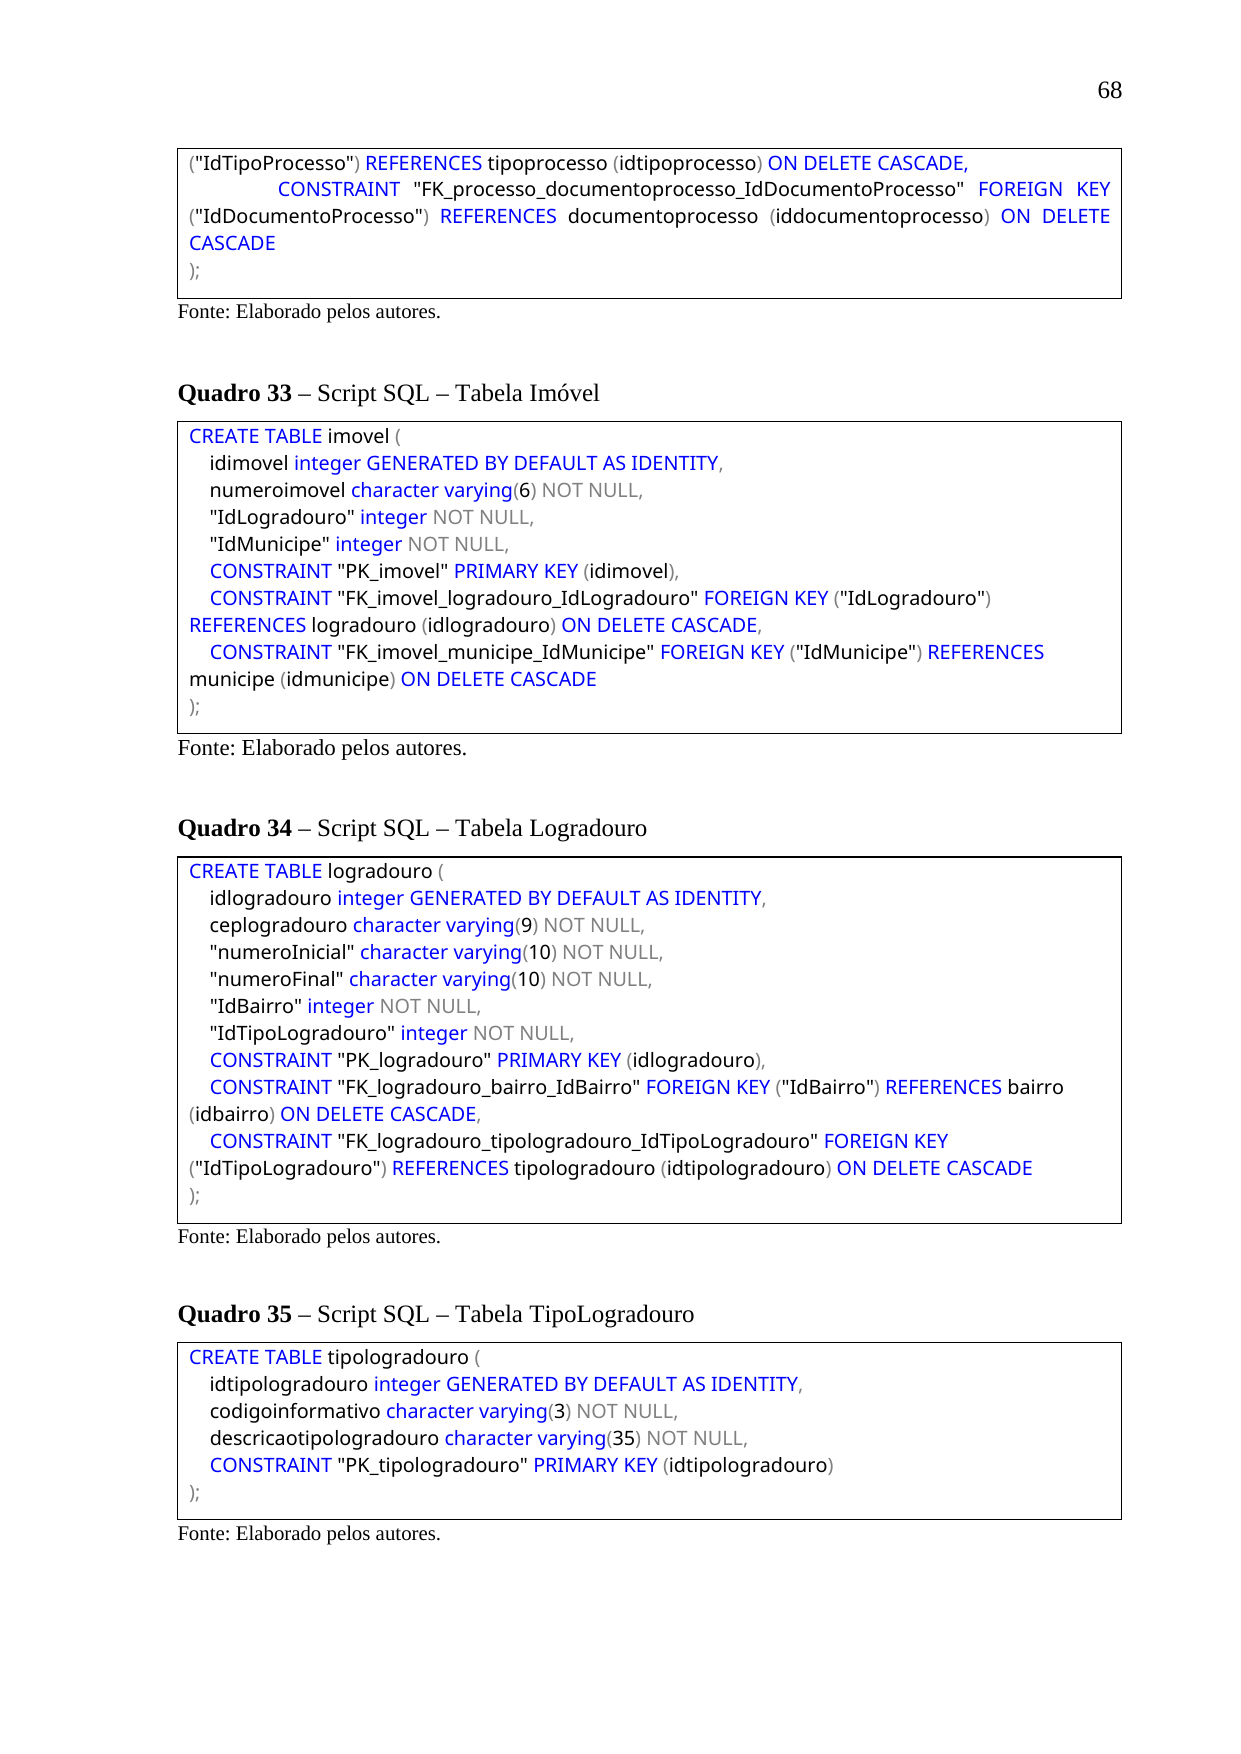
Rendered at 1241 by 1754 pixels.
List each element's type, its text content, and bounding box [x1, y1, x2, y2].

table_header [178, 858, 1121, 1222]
text Fonte: Elaborado pelos autores. [177, 299, 1122, 323]
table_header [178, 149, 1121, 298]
text Fonte: Elaborado pelos autores. [177, 734, 1122, 761]
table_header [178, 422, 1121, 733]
text Fonte: Elaborado pelos autores. [177, 1520, 1122, 1544]
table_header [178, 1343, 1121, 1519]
text Fonte: Elaborado pelos autores. [177, 1224, 1122, 1248]
